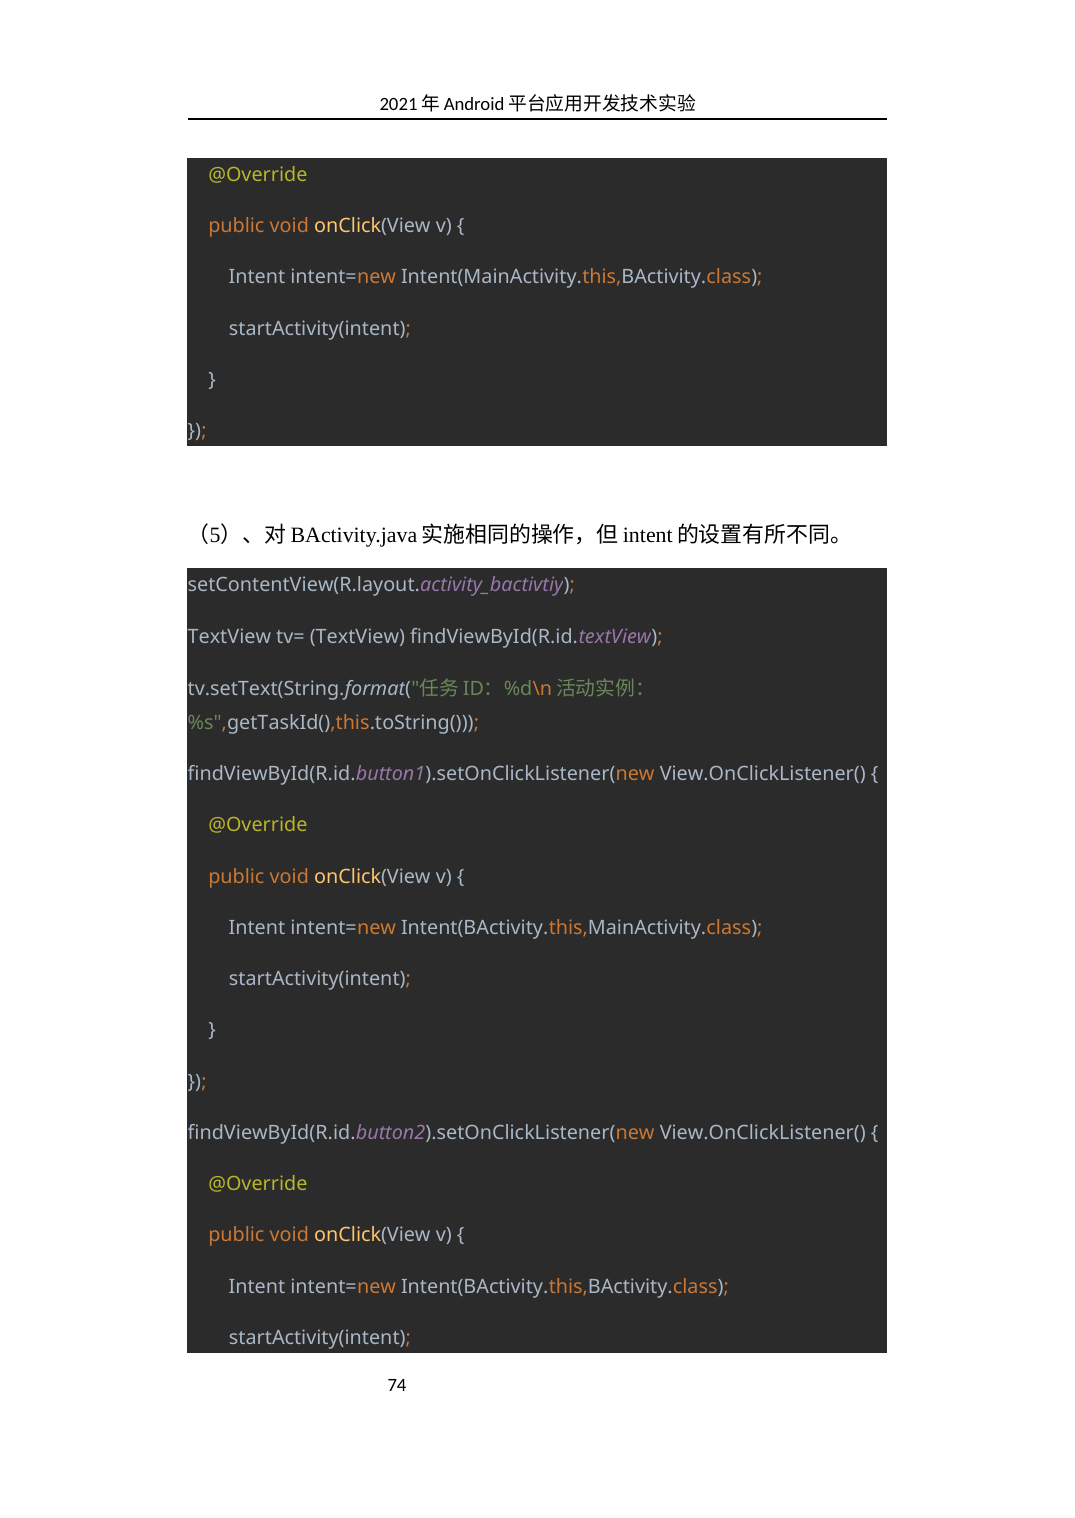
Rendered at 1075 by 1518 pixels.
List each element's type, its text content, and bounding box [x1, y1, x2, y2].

text public void onClick(View v) { [187, 859, 887, 892]
text setContentView(R.layout.activity_bactivtiy); [187, 568, 887, 600]
text Intent intent=new Intent(MainActivity.this,BActivity.class); [187, 260, 887, 293]
text tv.setText(String.format("任务ID：%d\n活动实例：%s",getTaskId(),this.toString())); [187, 670, 887, 738]
text @Override [187, 158, 887, 190]
text findViewById(R.id.button1).setOnClickListener(new View.OnClickListener() { [187, 757, 887, 789]
text startActivity(intent); [187, 311, 887, 344]
text } [187, 1013, 887, 1045]
text TextView tv= (TextView) findViewById(R.id.textView); [187, 619, 887, 652]
text Intent intent=new Intent(BActivity.this,MainActivity.class); [187, 910, 887, 943]
text startActivity(intent); [187, 1320, 887, 1353]
text startActivity(intent); [187, 962, 887, 994]
text }); [187, 414, 887, 446]
text @Override [187, 808, 887, 840]
list 、对BActivity.java实施相同的操作，但intent的设置有所不同。 [187, 516, 887, 549]
text findViewById(R.id.button2).setOnClickListener(new View.OnClickListener() { [187, 1115, 887, 1148]
text public void onClick(View v) { [187, 209, 887, 241]
text } [187, 363, 887, 395]
text Intent intent=new Intent(BActivity.this,BActivity.class); [187, 1269, 887, 1302]
text public void onClick(View v) { [187, 1218, 887, 1250]
text @Override [187, 1167, 887, 1199]
text }); [187, 1064, 887, 1097]
